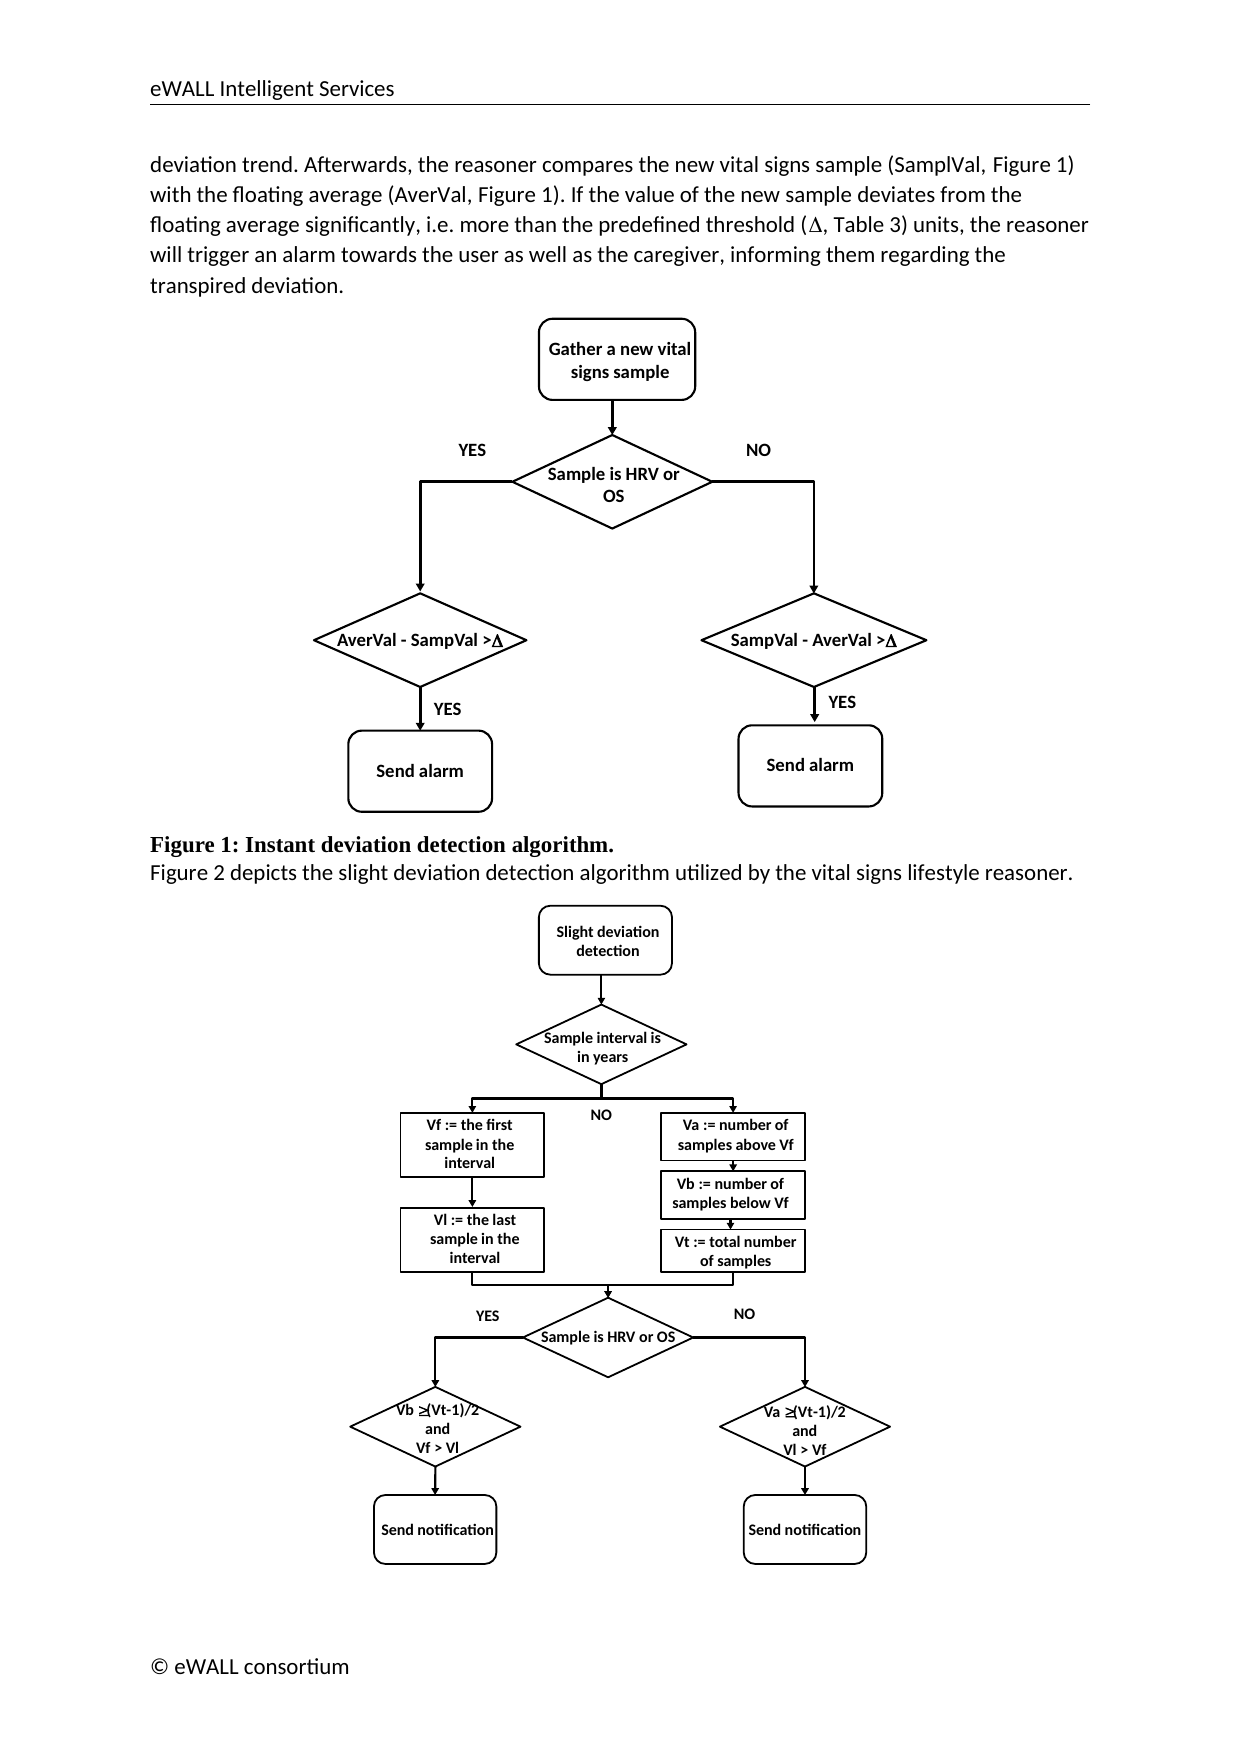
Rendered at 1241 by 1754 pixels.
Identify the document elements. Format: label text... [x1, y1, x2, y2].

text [150, 150, 1090, 299]
text Figure 2 depicts the slight deviation detection algorithm utilized by the vital signs lifestyle reasoner. [150, 858, 1090, 886]
text Figure 1: Instant deviation detection algorithm. [150, 832, 1090, 858]
